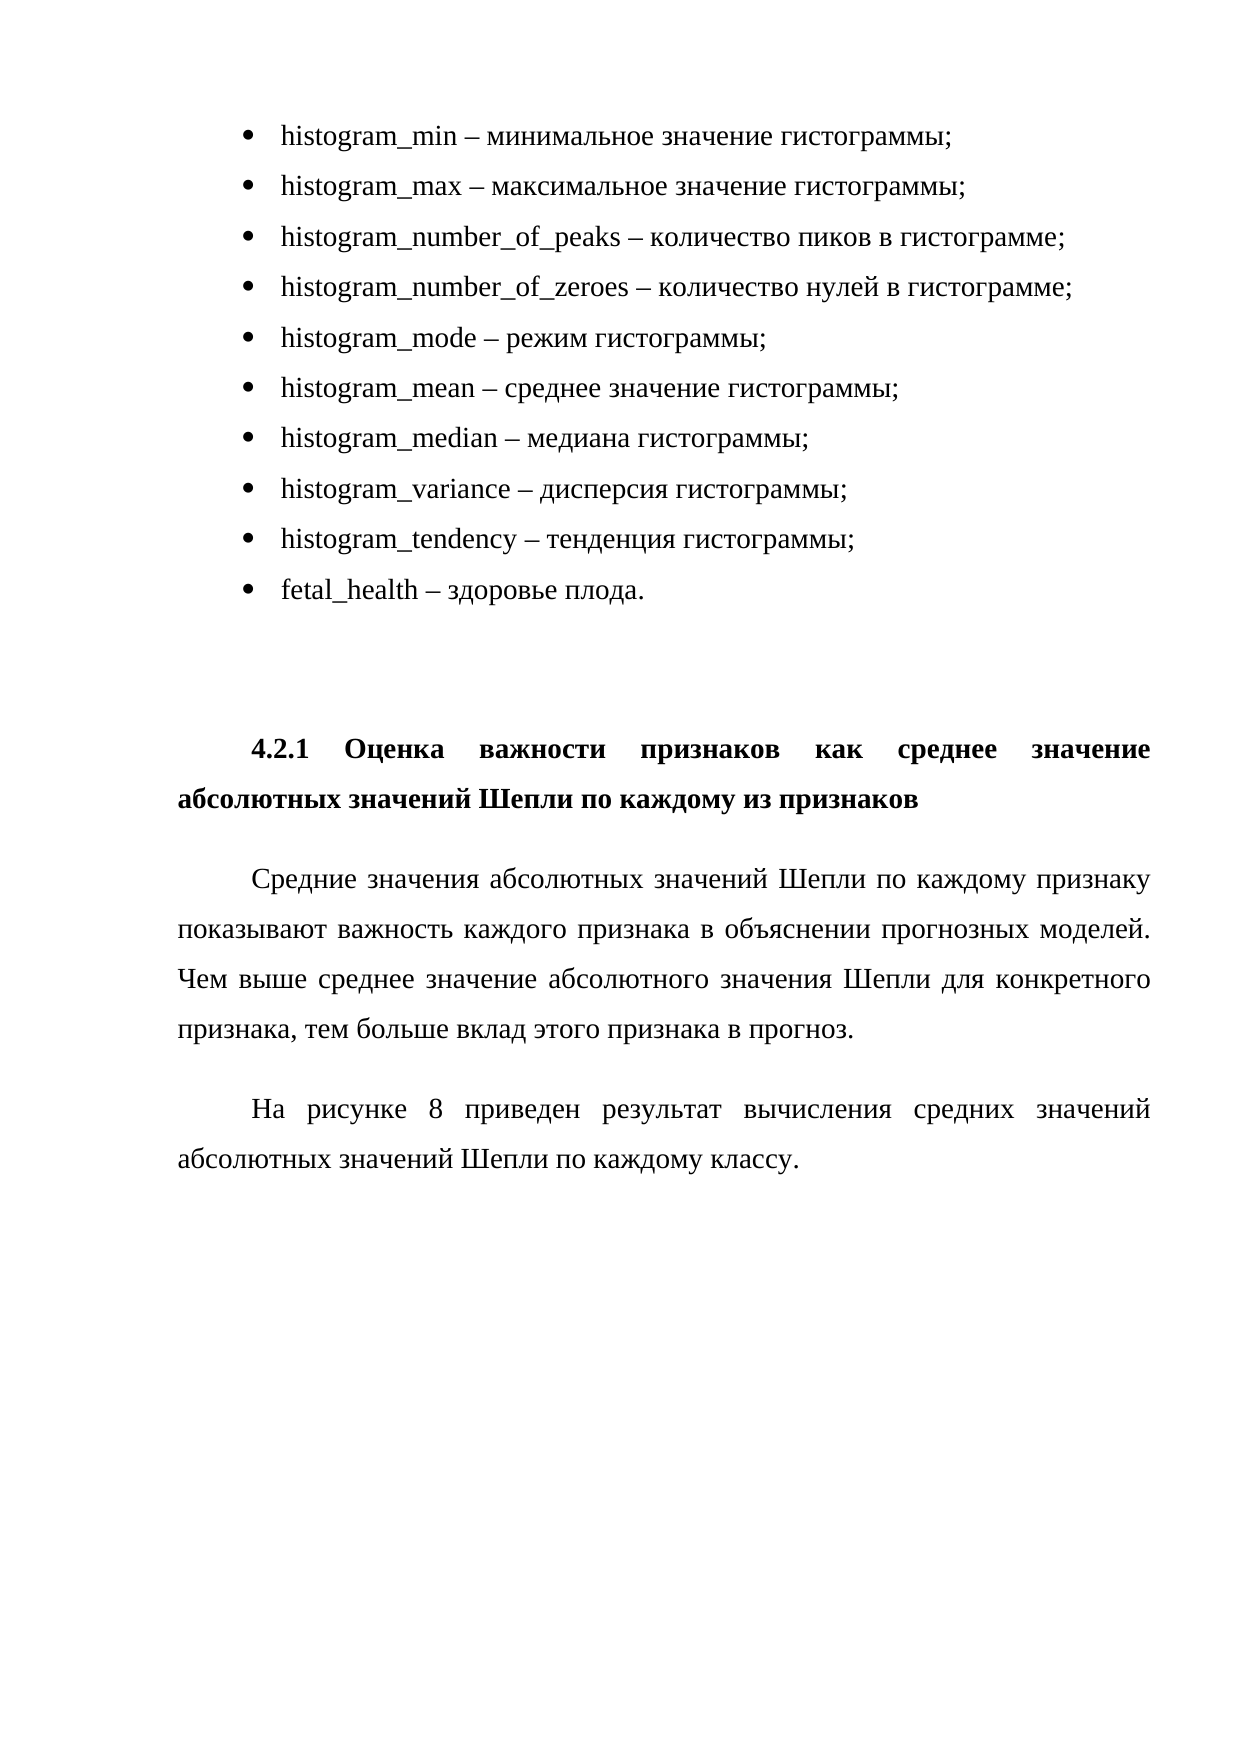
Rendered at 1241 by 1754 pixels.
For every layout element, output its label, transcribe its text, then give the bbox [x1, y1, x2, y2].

list histogram_tendency ‒ тенденция гистограммы; [243, 521, 1152, 555]
text 4.2.1 Оценка важности признаков как среднее значение абсолютных значений Шепли по каждому из признаков [177, 731, 1152, 815]
list fetal_health ‒ здоровье плода. [243, 572, 1152, 606]
list histogram_number_of_peaks ‒ количество пиков в гистограмме; [243, 219, 1152, 253]
list histogram_number_of_zeroes ‒ количество нулей в гистограмме; [243, 269, 1152, 303]
list histogram_mean ‒ среднее значение гистограммы; [243, 370, 1152, 404]
list histogram_variance ‒ дисперсия гистограммы; [243, 471, 1152, 505]
list histogram_mode ‒ режим гистограммы; [243, 320, 1152, 353]
text Средние значения абсолютных значений Шепли по каждому признаку показывают важность каждого признака в объяснении прогнозных моделей. Чем выше среднее значение абсолютного значения Шепли для конкретного признака, тем больше вклад этого признака в прогноз. [177, 861, 1152, 1045]
text На рисунке 8 приведен результат вычисления средних значений абсолютных значений Шепли по каждому классу. [177, 1091, 1152, 1175]
list histogram_max ‒ максимальное значение гистограммы; [243, 168, 1152, 202]
list histogram_min ‒ минимальное значение гистограммы; [243, 118, 1152, 152]
list histogram_median ‒ медиана гистограммы; [243, 421, 1152, 454]
